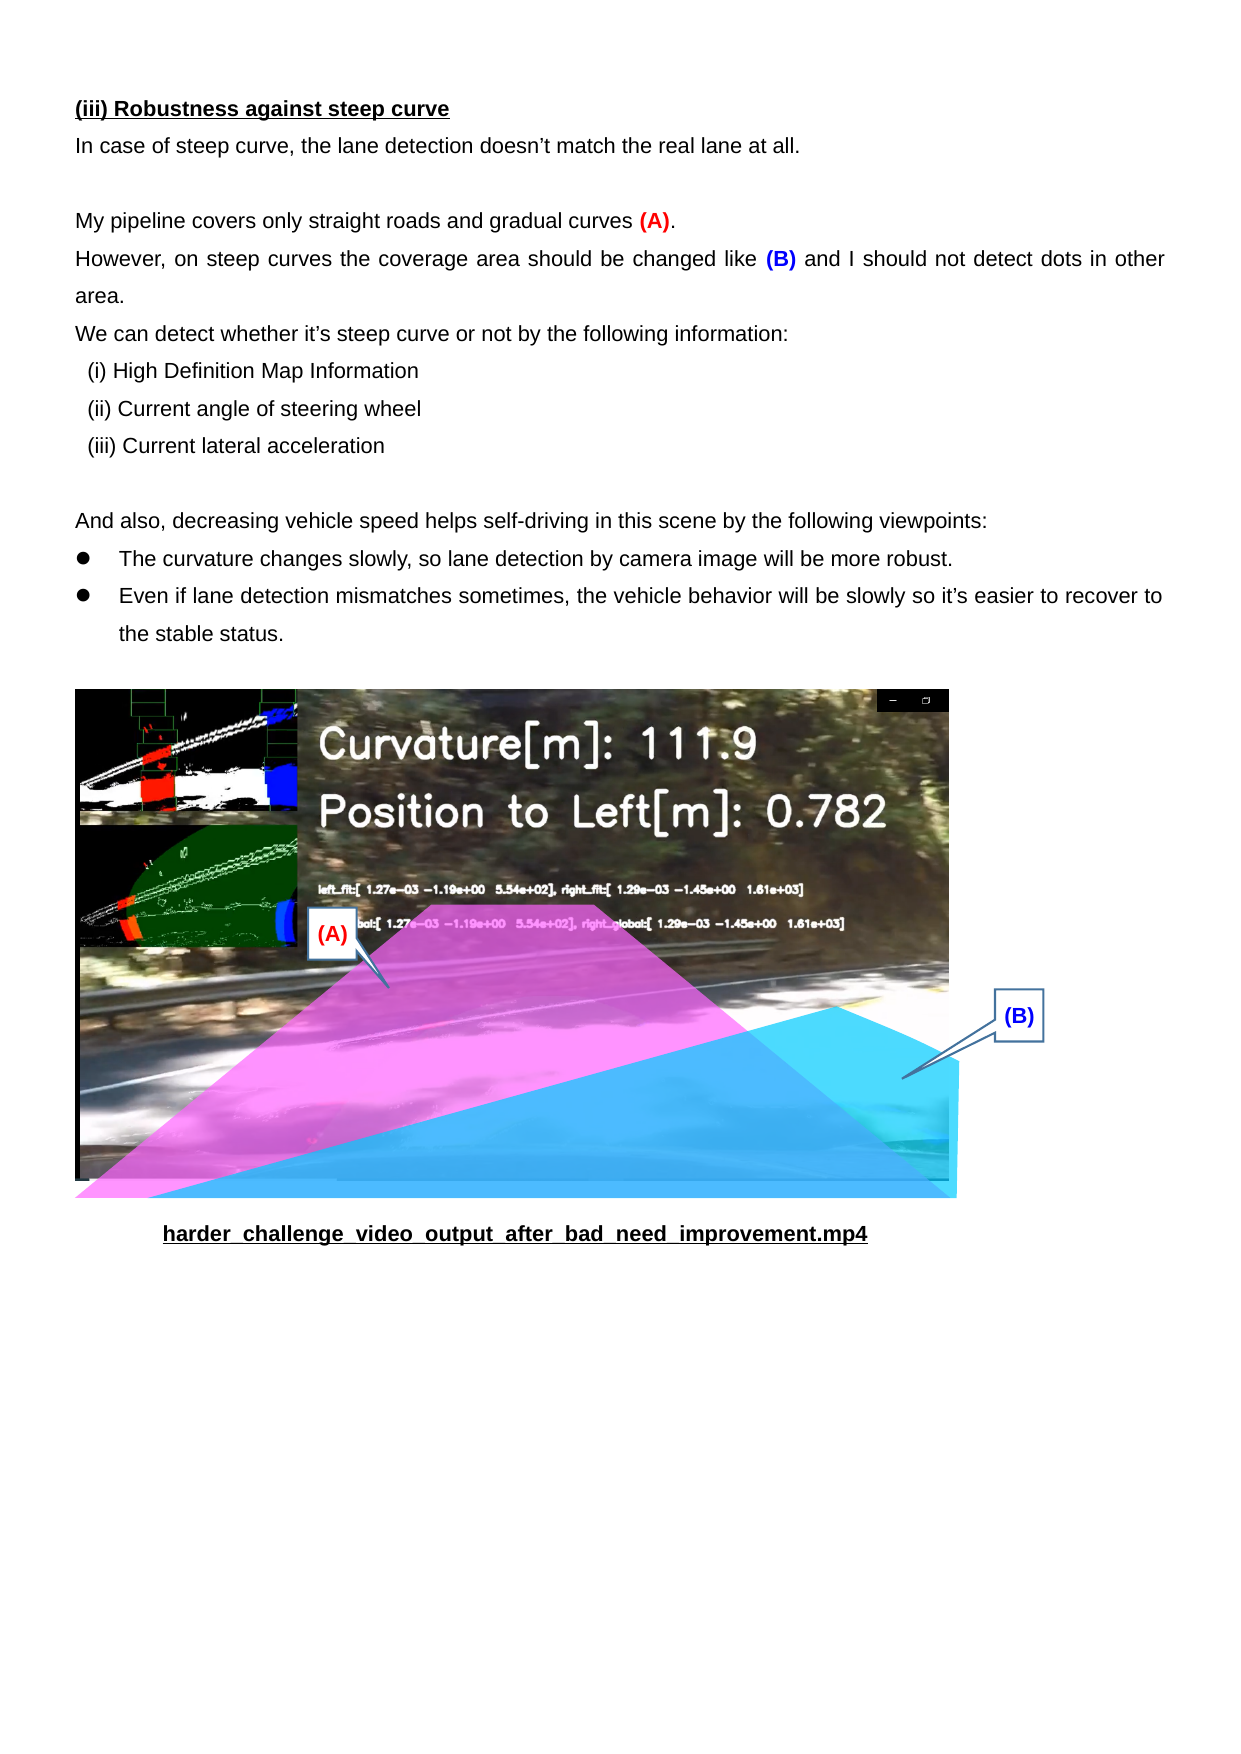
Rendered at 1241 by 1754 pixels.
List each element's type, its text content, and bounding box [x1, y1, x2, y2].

text And also, decreasing vehicle speed helps self-driving in this scene by the following viewpoints: [75, 502, 1165, 539]
text We can detect whether it’s steep curve or not by the following information: [75, 314, 1165, 352]
text In case of steep curve, the lane detection doesn’t match the real lane at all. [75, 127, 1165, 164]
text My pipeline covers only straight roads and gradual curves (A). [75, 202, 1165, 239]
text (iii) Current lateral acceleration [75, 427, 1165, 464]
text (iii) Robustness against steep curve [75, 89, 1165, 127]
list Even if lane detection mismatches sometimes, the vehicle behavior will be slowly so it’s easier to recover to the stable status. [75, 577, 1165, 652]
picture [75, 689, 949, 1181]
text However, on steep curves the coverage area should be changed like (B) and I should not detect dots in other area. [75, 239, 1165, 314]
text harder_challenge_video_output_after_bad_need_improvement.mp4 [75, 1214, 1165, 1252]
text Image after Histogram Image after Histogram Image after Histogram [208, 1031, 930, 1181]
list The curvature changes slowly, so lane detection by camera image will be more robust. [75, 539, 1165, 577]
text (i) High Definition Map Information [75, 352, 1165, 389]
text (ii) Current angle of steering wheel [75, 389, 1165, 427]
